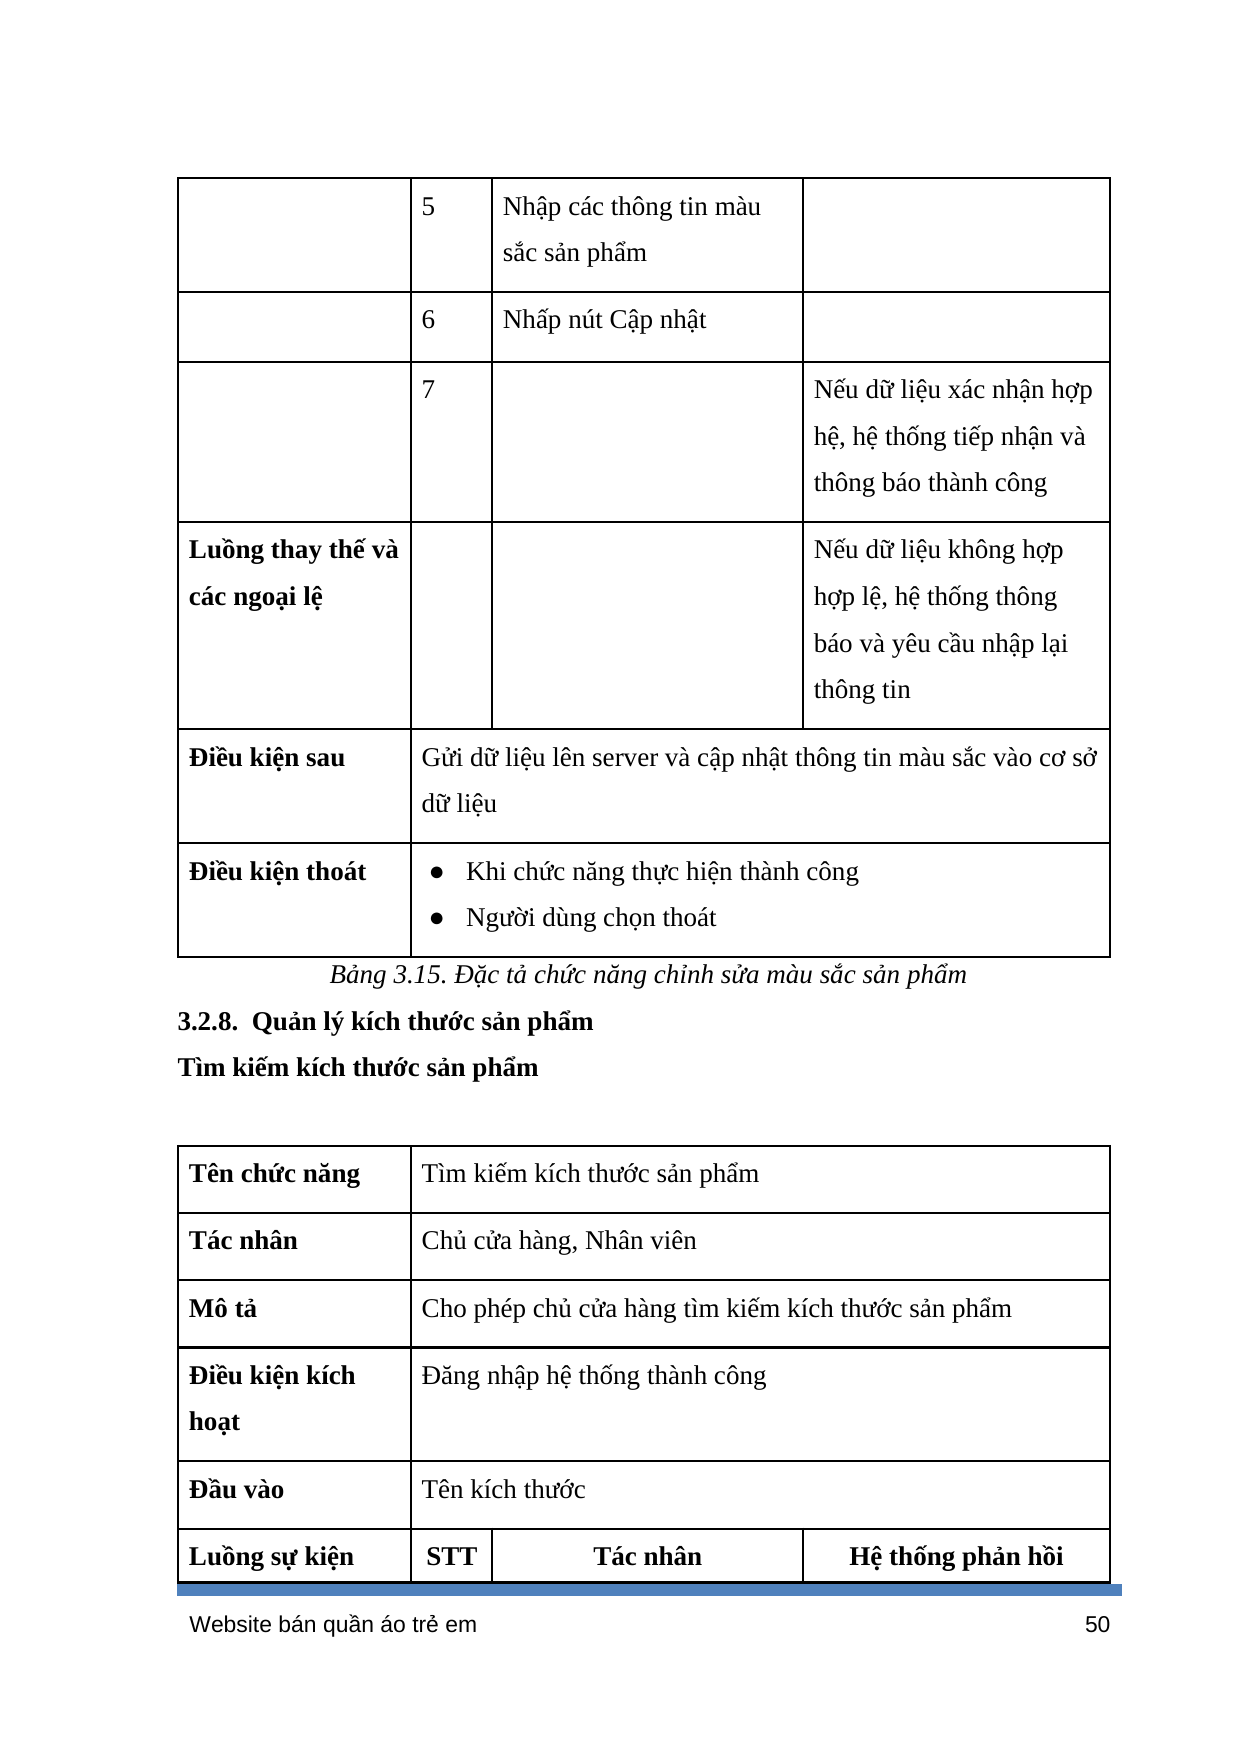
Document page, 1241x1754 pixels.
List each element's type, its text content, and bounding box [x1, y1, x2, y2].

table_cell Nếu dữ liệu xác nhận hợp hệ, hệ thống tiếp nhận và thông báo thành công [804, 363, 1109, 521]
table_cell Nhập các thông tin màu sắc sản phẩm [493, 179, 802, 291]
table_cell [493, 363, 802, 521]
table_cell Hệ thống phản hồi [804, 1530, 1109, 1581]
text Tìm kiếm kích thước sản phẩm [177, 1051, 1122, 1083]
table_cell Đầu vào [179, 1462, 410, 1527]
table_cell Mô tả [179, 1281, 410, 1346]
table_cell Tên kích thước [412, 1462, 1109, 1527]
table_cell Luồng thay thế và các ngoại lệ [179, 523, 410, 728]
table_cell Luồng sự kiện chính [179, 1530, 410, 1581]
table_cell [179, 293, 410, 361]
table_cell 6 [412, 293, 491, 361]
table_cell Điều kiện thoát [179, 844, 410, 956]
table_cell Chủ cửa hàng, Nhân viên [412, 1214, 1109, 1279]
table_cell [179, 179, 410, 291]
table_cell [804, 293, 1109, 361]
table_cell 5 [412, 179, 491, 291]
table_cell STT [412, 1530, 491, 1581]
text Bảng 3.15. Đặc tả chức năng chỉnh sửa màu sắc sản phẩm [177, 958, 1122, 989]
table_cell Điều kiện kích hoạt [179, 1349, 410, 1460]
table_cell [493, 523, 802, 728]
table_cell [804, 179, 1109, 291]
table_cell [179, 363, 410, 521]
table_cell Nếu dữ liệu không hợp hợp lệ, hệ thống thông báo và yêu cầu nhập lại thông tin [804, 523, 1109, 728]
table_cell [412, 523, 491, 728]
table_cell Gửi dữ liệu lên server và cập nhật thông tin màu sắc vào cơ sở dữ liệu [412, 730, 1109, 842]
table_cell Điều kiện sau [179, 730, 410, 842]
table_header Tìm kiếm kích thước sản phẩm [412, 1147, 1109, 1212]
table_cell Cho phép chủ cửa hàng tìm kiếm kích thước sản phẩm [412, 1281, 1109, 1346]
table_cell Tác nhân [493, 1530, 802, 1581]
table_cell Đăng nhập hệ thống thành công [412, 1349, 1109, 1460]
table_cell Khi chức năng thực hiện thành công Người dùng chọn thoát [412, 844, 1109, 956]
text 3.2.8. Quản lý kích thước sản phẩm [177, 1005, 1122, 1036]
table_cell Tác nhân [179, 1214, 410, 1279]
table_cell Nhấp nút Cập nhật [493, 293, 802, 361]
table_cell 7 [412, 363, 491, 521]
table_header Tên chức năng [179, 1147, 410, 1212]
